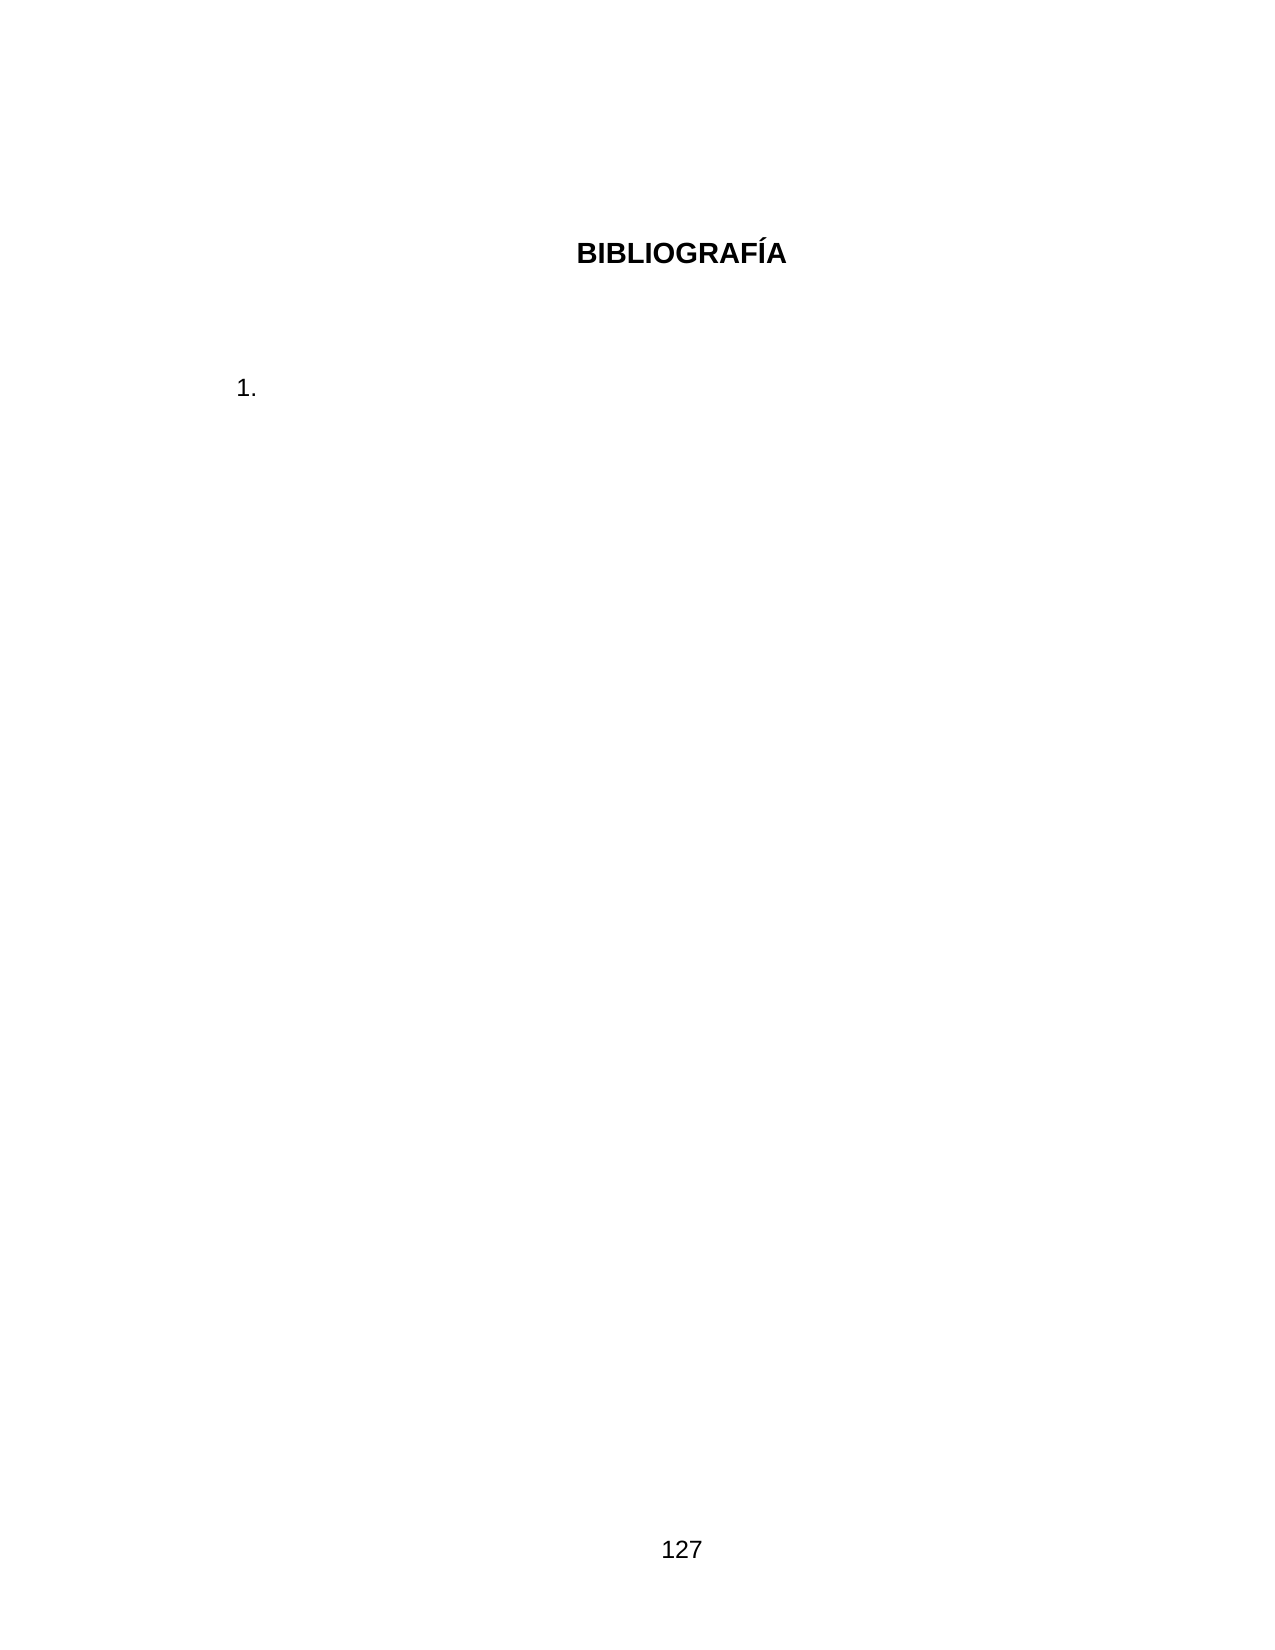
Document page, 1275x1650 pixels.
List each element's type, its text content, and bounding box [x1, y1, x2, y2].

text bibliografía [236, 236, 1127, 270]
